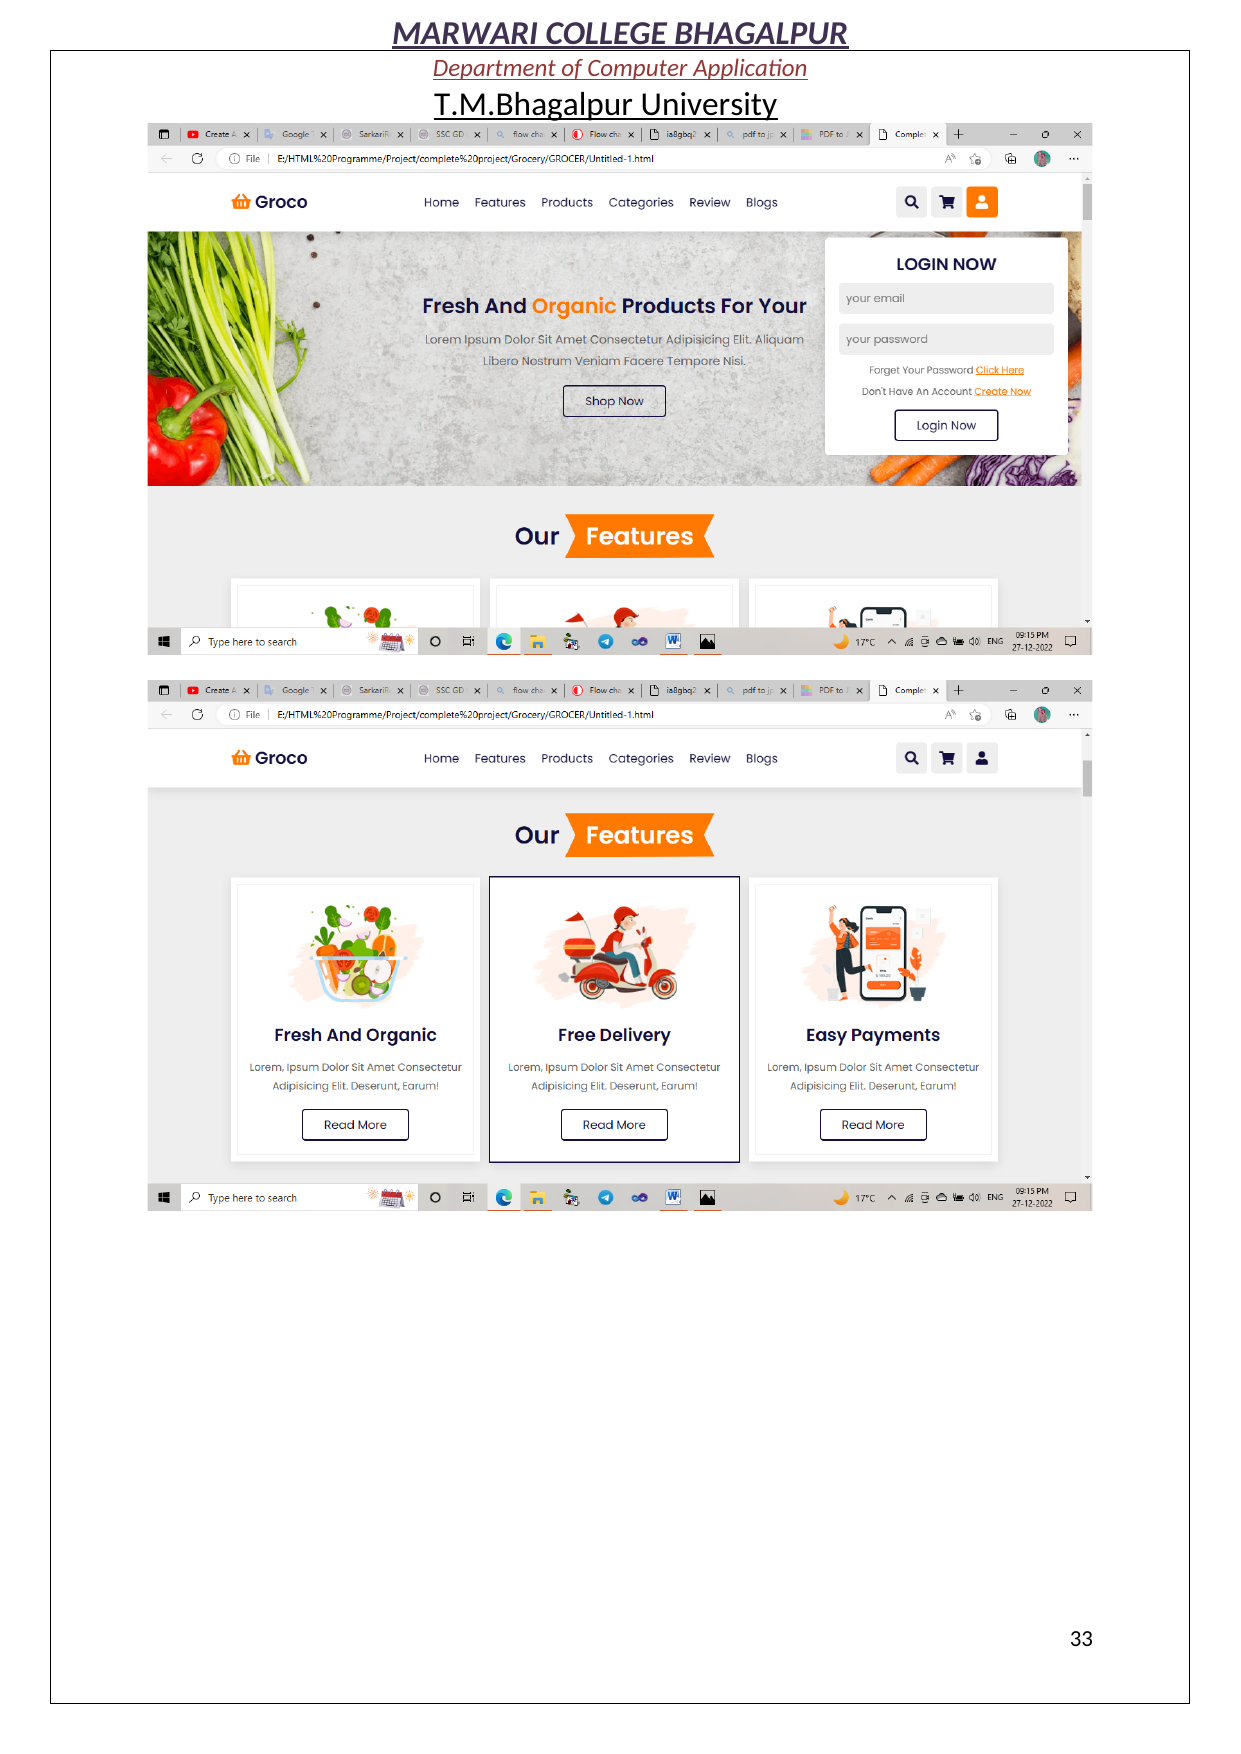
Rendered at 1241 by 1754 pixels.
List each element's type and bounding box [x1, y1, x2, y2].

picture [147, 123, 1093, 655]
picture [147, 680, 1093, 1211]
